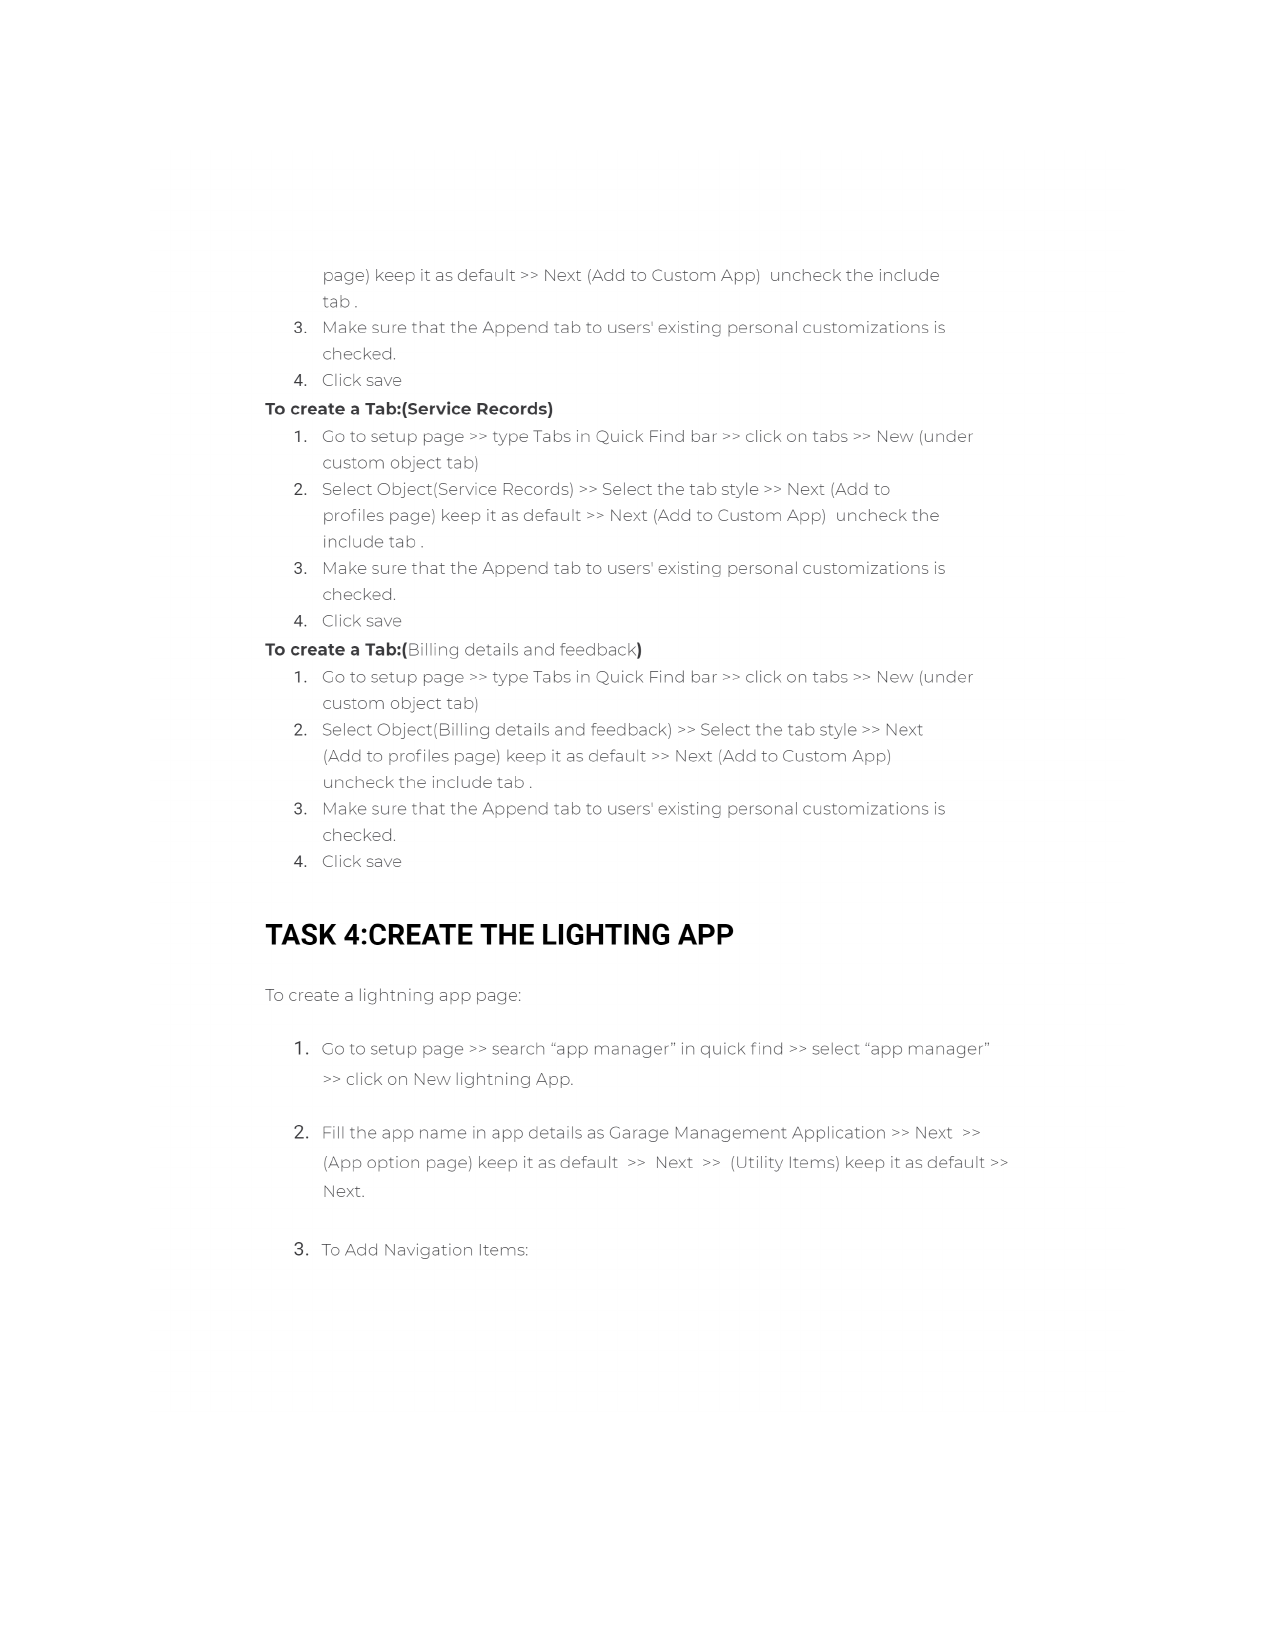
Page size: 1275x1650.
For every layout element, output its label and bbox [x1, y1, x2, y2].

picture [150, 150, 1125, 1412]
